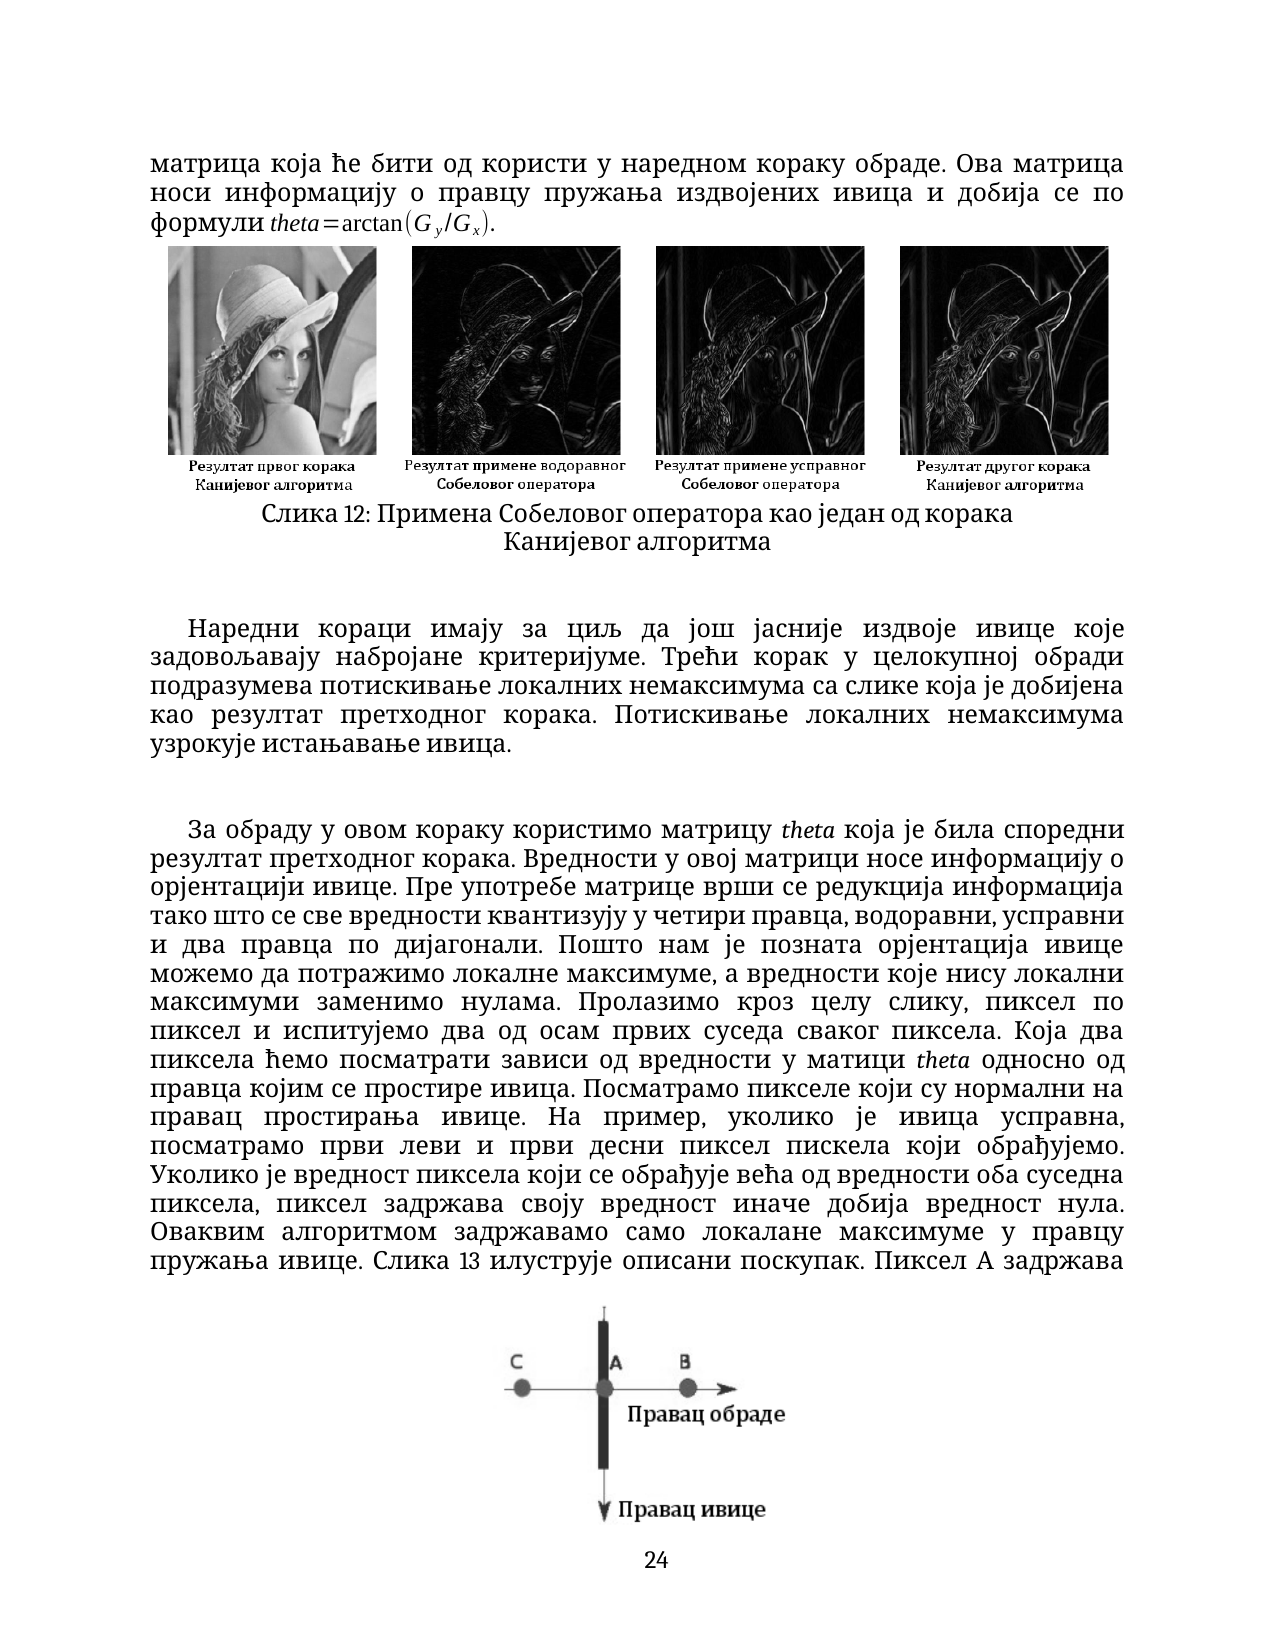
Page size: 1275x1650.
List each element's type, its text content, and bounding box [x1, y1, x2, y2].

picture [150, 239, 1125, 500]
text Наредни кораци имају за циљ да још јасније издвоје ивице које задовољавају набројане критеријуме. Трећи корак у целокупној обради подразумева потискивање локалних немаксимума са слике која је добијена као резултат претходног корака. Потискивање локалних немаксимума узрокује истањавање ивица. [150, 614, 1125, 758]
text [150, 150, 1125, 239]
picture [486, 1287, 789, 1543]
title Слика 12: Примена Собеловог оператора као један од корака Канијевог алгоритма [150, 500, 1125, 557]
